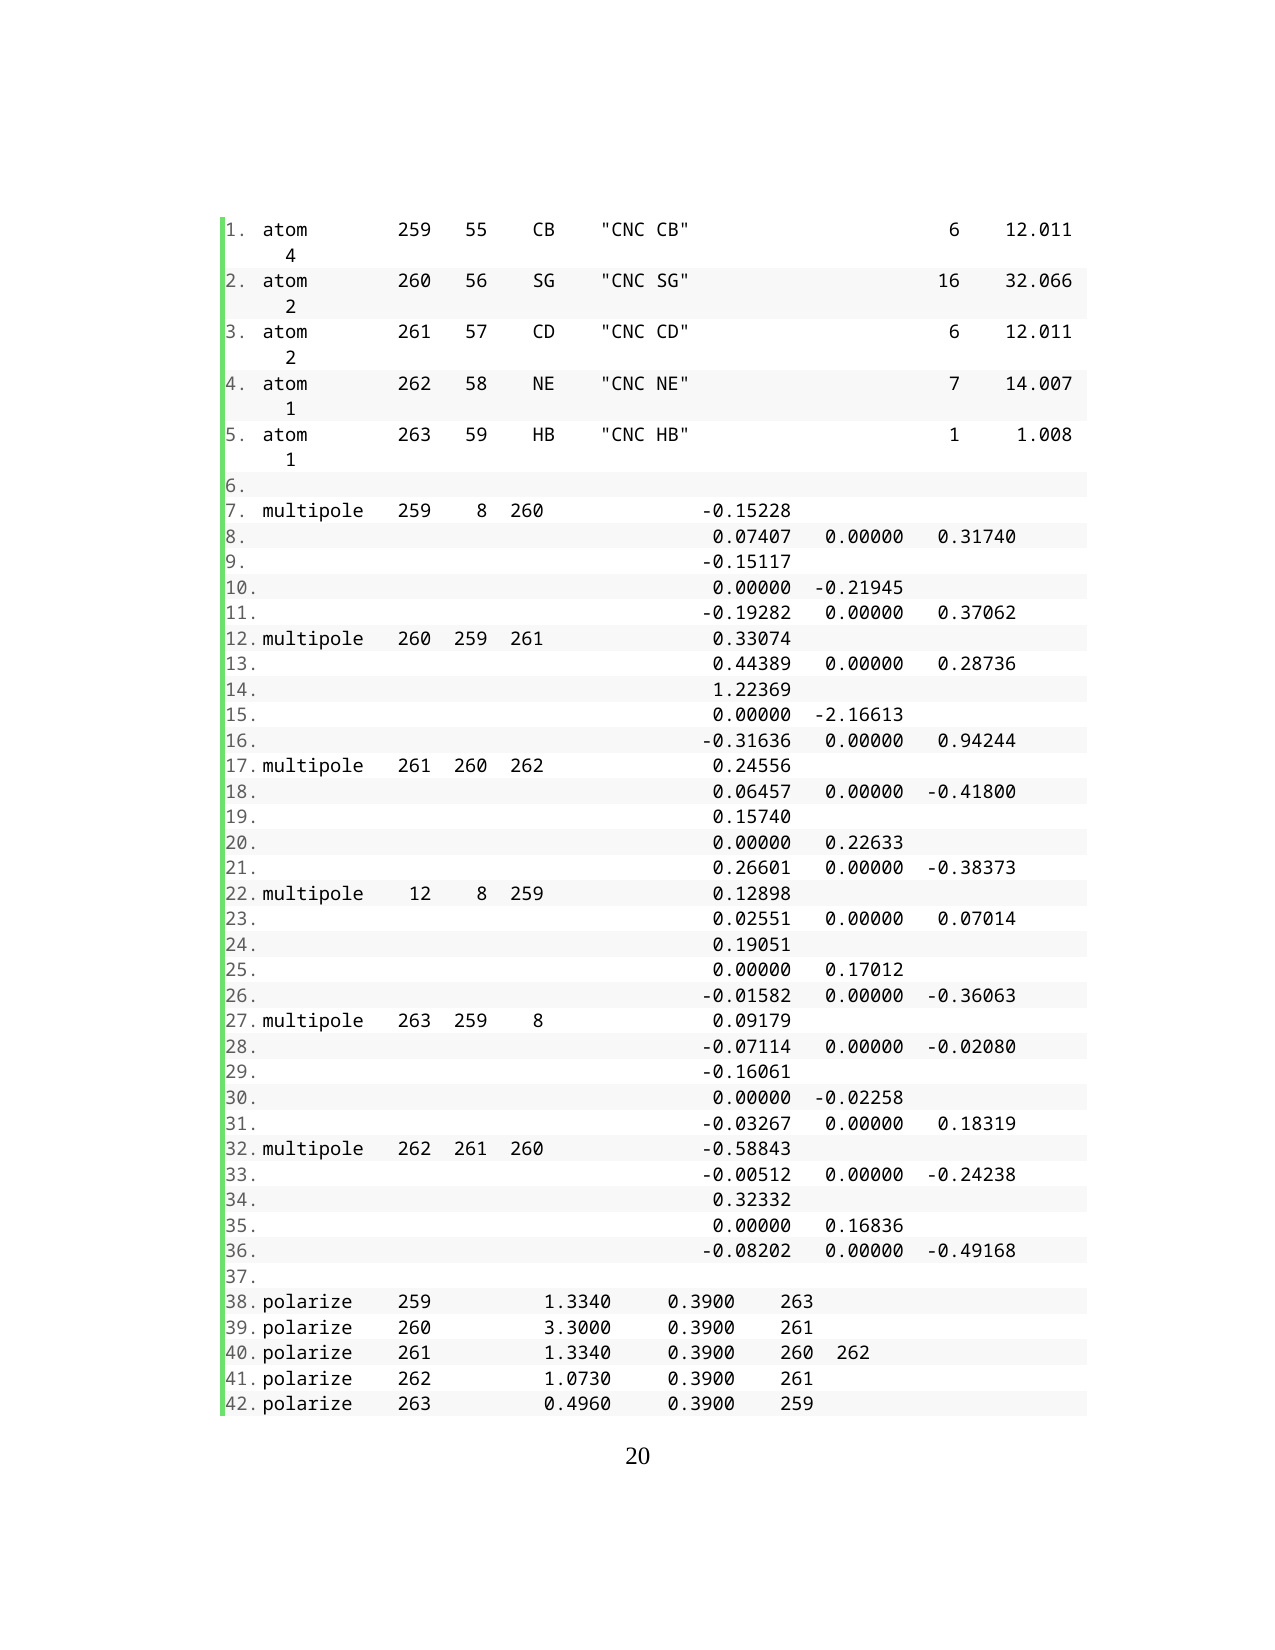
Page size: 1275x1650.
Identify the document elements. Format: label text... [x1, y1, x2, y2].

list atom 259 55 CB "CNC CB" 6 12.011 4 [225, 217, 1087, 268]
list 0.19051 [225, 931, 1087, 957]
list 0.00000 -2.16613 [225, 702, 1087, 727]
list 0.00000 0.17012 [225, 957, 1087, 982]
list -0.01582 0.00000 -0.36063 [225, 982, 1087, 1008]
list -0.08202 0.00000 -0.49168 [225, 1237, 1087, 1263]
list 0.00000 -0.02258 [225, 1084, 1087, 1110]
list -0.15117 [225, 548, 1087, 574]
list multipole 12 8 259 0.12898 [225, 880, 1087, 906]
list -0.31636 0.00000 0.94244 [225, 727, 1087, 753]
list multipole 260 259 261 0.33074 [225, 625, 1087, 651]
list polarize 262 1.0730 0.3900 261 [225, 1365, 1087, 1391]
list 0.32332 [225, 1186, 1087, 1212]
list multipole 259 8 260 -0.15228 [225, 497, 1087, 523]
list 0.00000 0.22633 [225, 829, 1087, 855]
list atom 262 58 NE "CNC NE" 7 14.007 1 [225, 370, 1087, 421]
list -0.03267 0.00000 0.18319 [225, 1110, 1087, 1135]
list -0.16061 [225, 1059, 1087, 1084]
list 0.00000 0.16836 [225, 1212, 1087, 1237]
list -0.00512 0.00000 -0.24238 [225, 1161, 1087, 1186]
list polarize 263 0.4960 0.3900 259 [225, 1391, 1087, 1416]
list 0.07407 0.00000 0.31740 [225, 523, 1087, 548]
list atom 263 59 HB "CNC HB" 1 1.008 1 [225, 421, 1087, 472]
list 0.02551 0.00000 0.07014 [225, 906, 1087, 931]
list atom 260 56 SG "CNC SG" 16 32.066 2 [225, 268, 1087, 319]
list 0.44389 0.00000 0.28736 [225, 651, 1087, 676]
list polarize 261 1.3340 0.3900 260 262 [225, 1339, 1087, 1365]
list -0.19282 0.00000 0.37062 [225, 599, 1087, 625]
list 0.06457 0.00000 -0.41800 [225, 778, 1087, 804]
list -0.07114 0.00000 -0.02080 [225, 1033, 1087, 1059]
list multipole 261 260 262 0.24556 [225, 753, 1087, 778]
list multipole 262 261 260 -0.58843 [225, 1135, 1087, 1161]
list multipole 263 259 8 0.09179 [225, 1008, 1087, 1033]
list polarize 260 3.3000 0.3900 261 [225, 1314, 1087, 1339]
list 0.15740 [225, 804, 1087, 829]
list 0.26601 0.00000 -0.38373 [225, 855, 1087, 880]
list polarize 259 1.3340 0.3900 263 [225, 1288, 1087, 1314]
list atom 261 57 CD "CNC CD" 6 12.011 2 [225, 319, 1087, 370]
list 1.22369 [225, 676, 1087, 702]
list 0.00000 -0.21945 [225, 574, 1087, 599]
